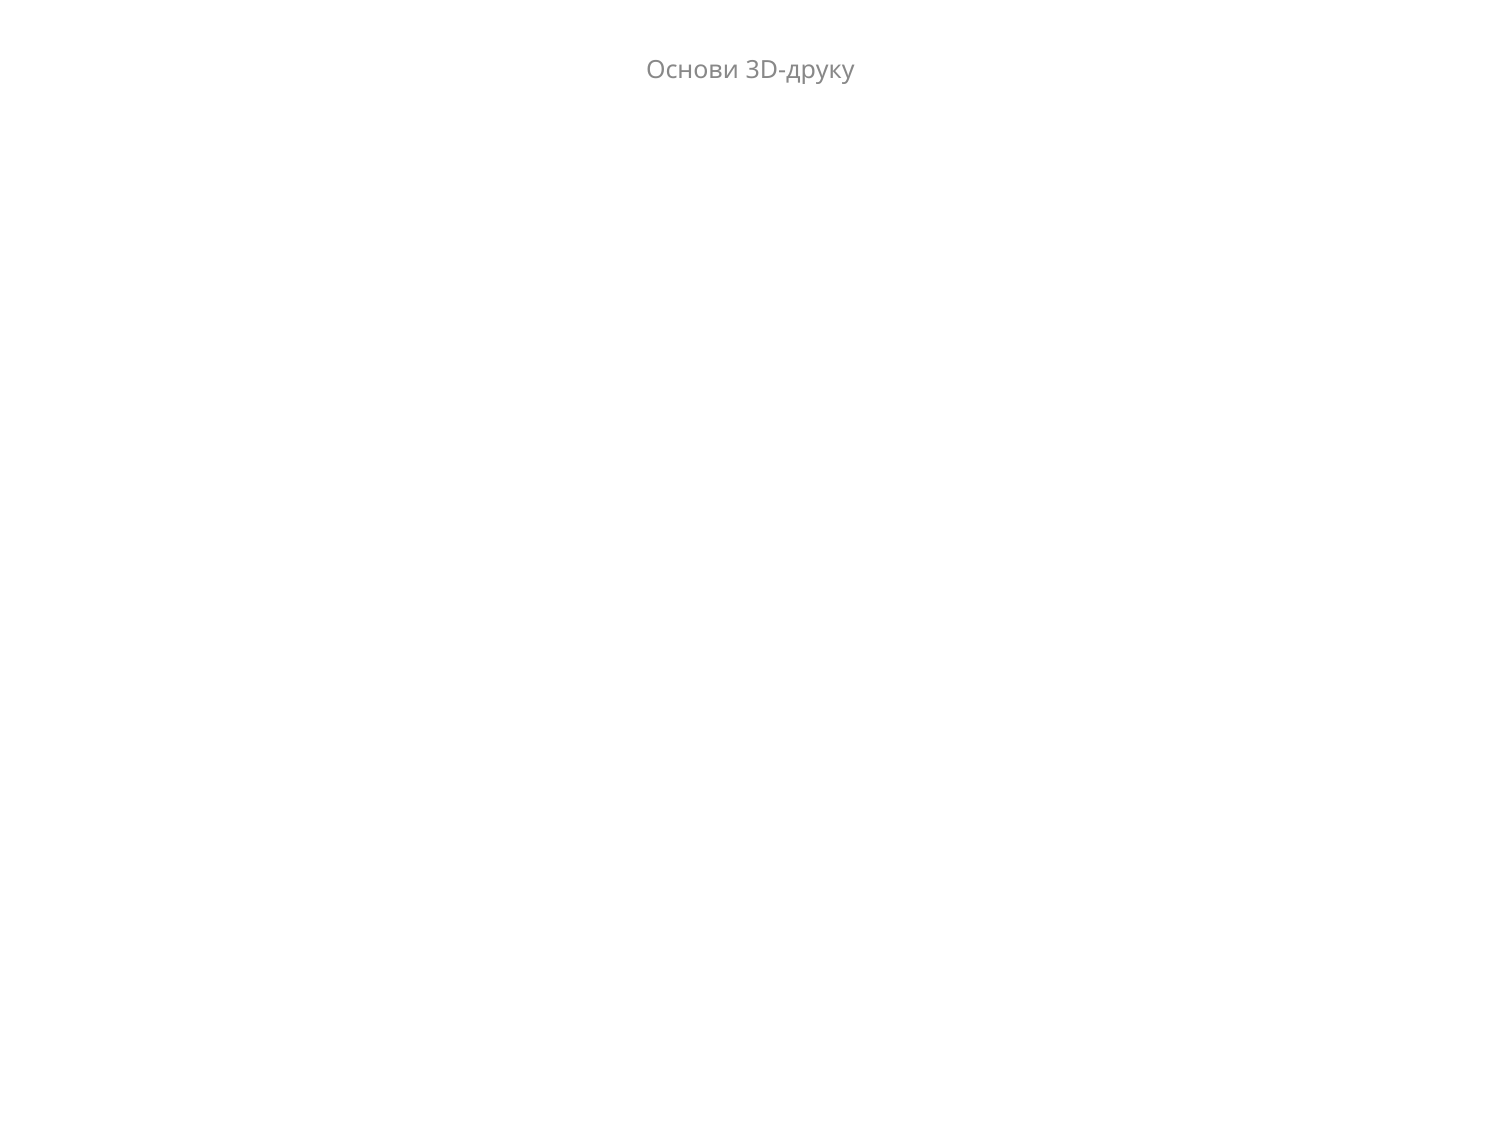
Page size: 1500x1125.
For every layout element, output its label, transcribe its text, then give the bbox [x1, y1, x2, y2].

text Основи 3D-друку [61, 51, 1439, 85]
